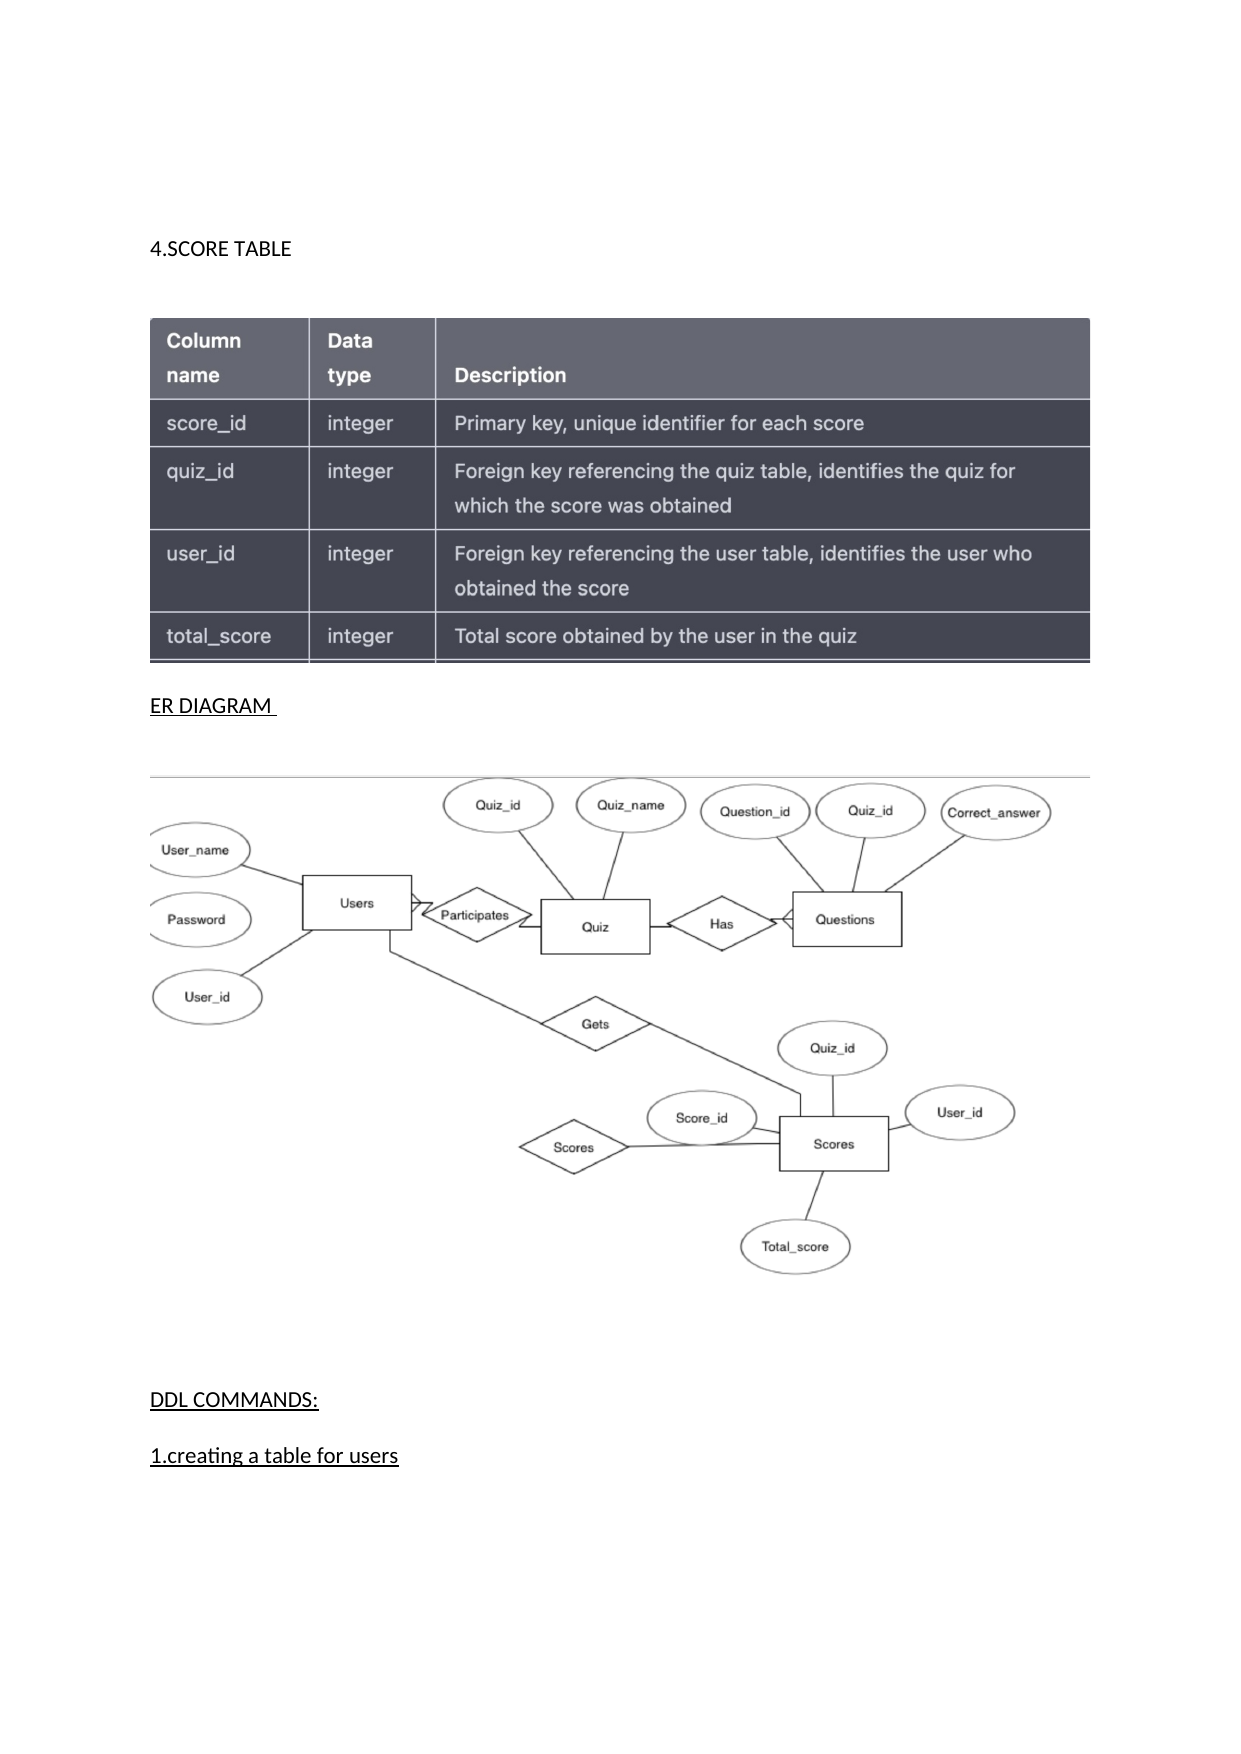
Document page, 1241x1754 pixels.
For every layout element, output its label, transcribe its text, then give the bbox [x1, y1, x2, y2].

text 1.creating a table for users [150, 1441, 1090, 1469]
text ER DIAGRAM [150, 691, 1090, 719]
text DDL COMMANDS: [150, 1385, 1090, 1413]
picture [150, 775, 1091, 1357]
picture [150, 318, 1091, 663]
text 4.SCORE TABLE [150, 234, 1090, 262]
